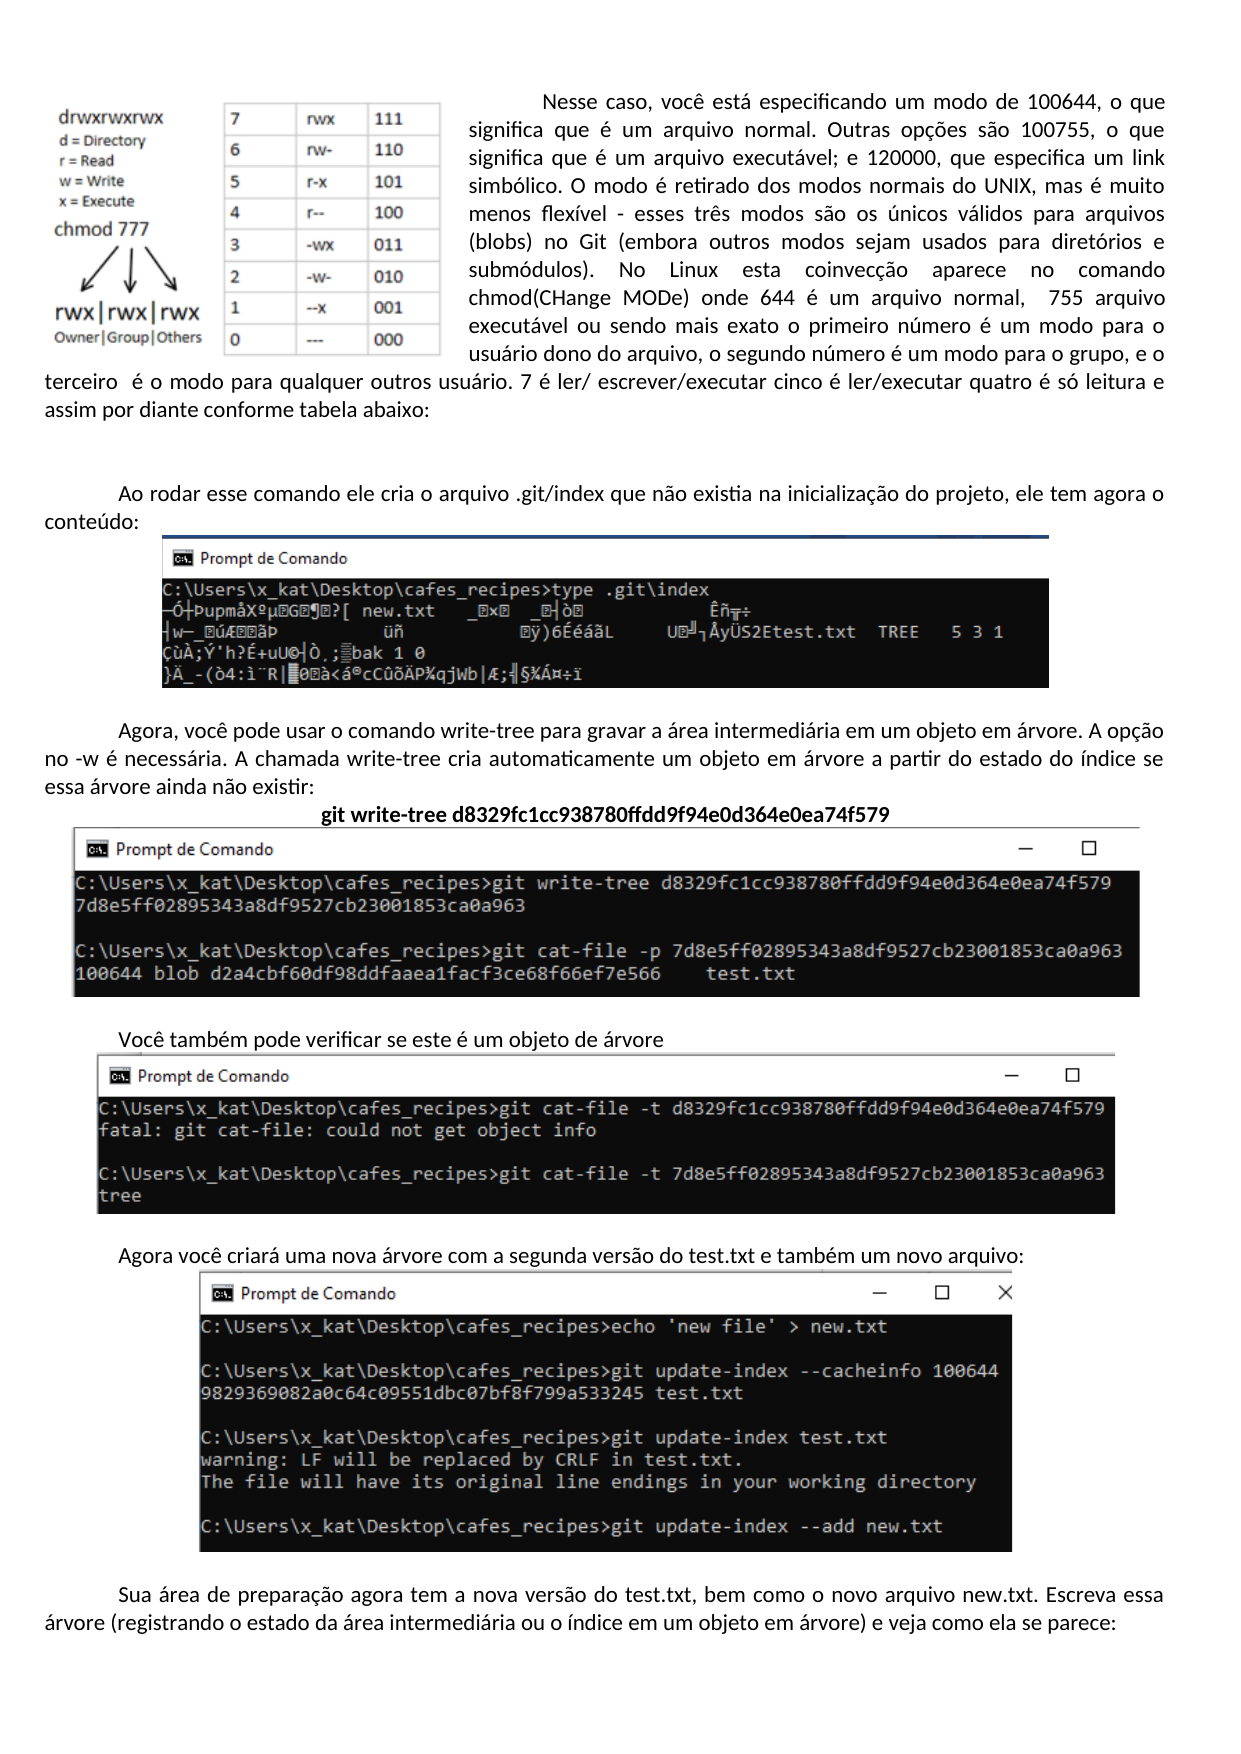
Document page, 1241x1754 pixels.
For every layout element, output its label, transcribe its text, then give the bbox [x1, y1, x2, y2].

picture [198, 1269, 1013, 1552]
text Agora, você pode usar o comando write-tree para gravar a área intermediária em um objeto em árvore. A opção no -w é necessária. A chamada write-tree cria automaticamente um objeto em árvore a partir do estado do índice se essa árvore ainda não existir: [44, 716, 1167, 800]
picture [71, 827, 1140, 997]
picture [162, 535, 1049, 688]
picture [44, 100, 450, 361]
text Você também pode verificar se este é um objeto de árvore [44, 1025, 1167, 1053]
text Agora você criará uma nova árvore com a segunda versão do test.txt e também um novo arquivo: [44, 1242, 1167, 1269]
text git write-tree d8329fc1cc938780ffdd9f94e0d364e0ea74f579 [44, 800, 1167, 828]
text Sua área de preparação agora tem a nova versão do test.txt, bem como o novo arquivo new.txt. Escreva essa árvore (registrando o estado da área intermediária ou o índice em um objeto em árvore) e veja como ela se parece: [44, 1580, 1167, 1636]
picture [96, 1052, 1116, 1214]
text Ao rodar esse comando ele cria o arquivo .git/index que não existia na inicialização do projeto, ele tem agora o conteúdo: [44, 479, 1167, 535]
